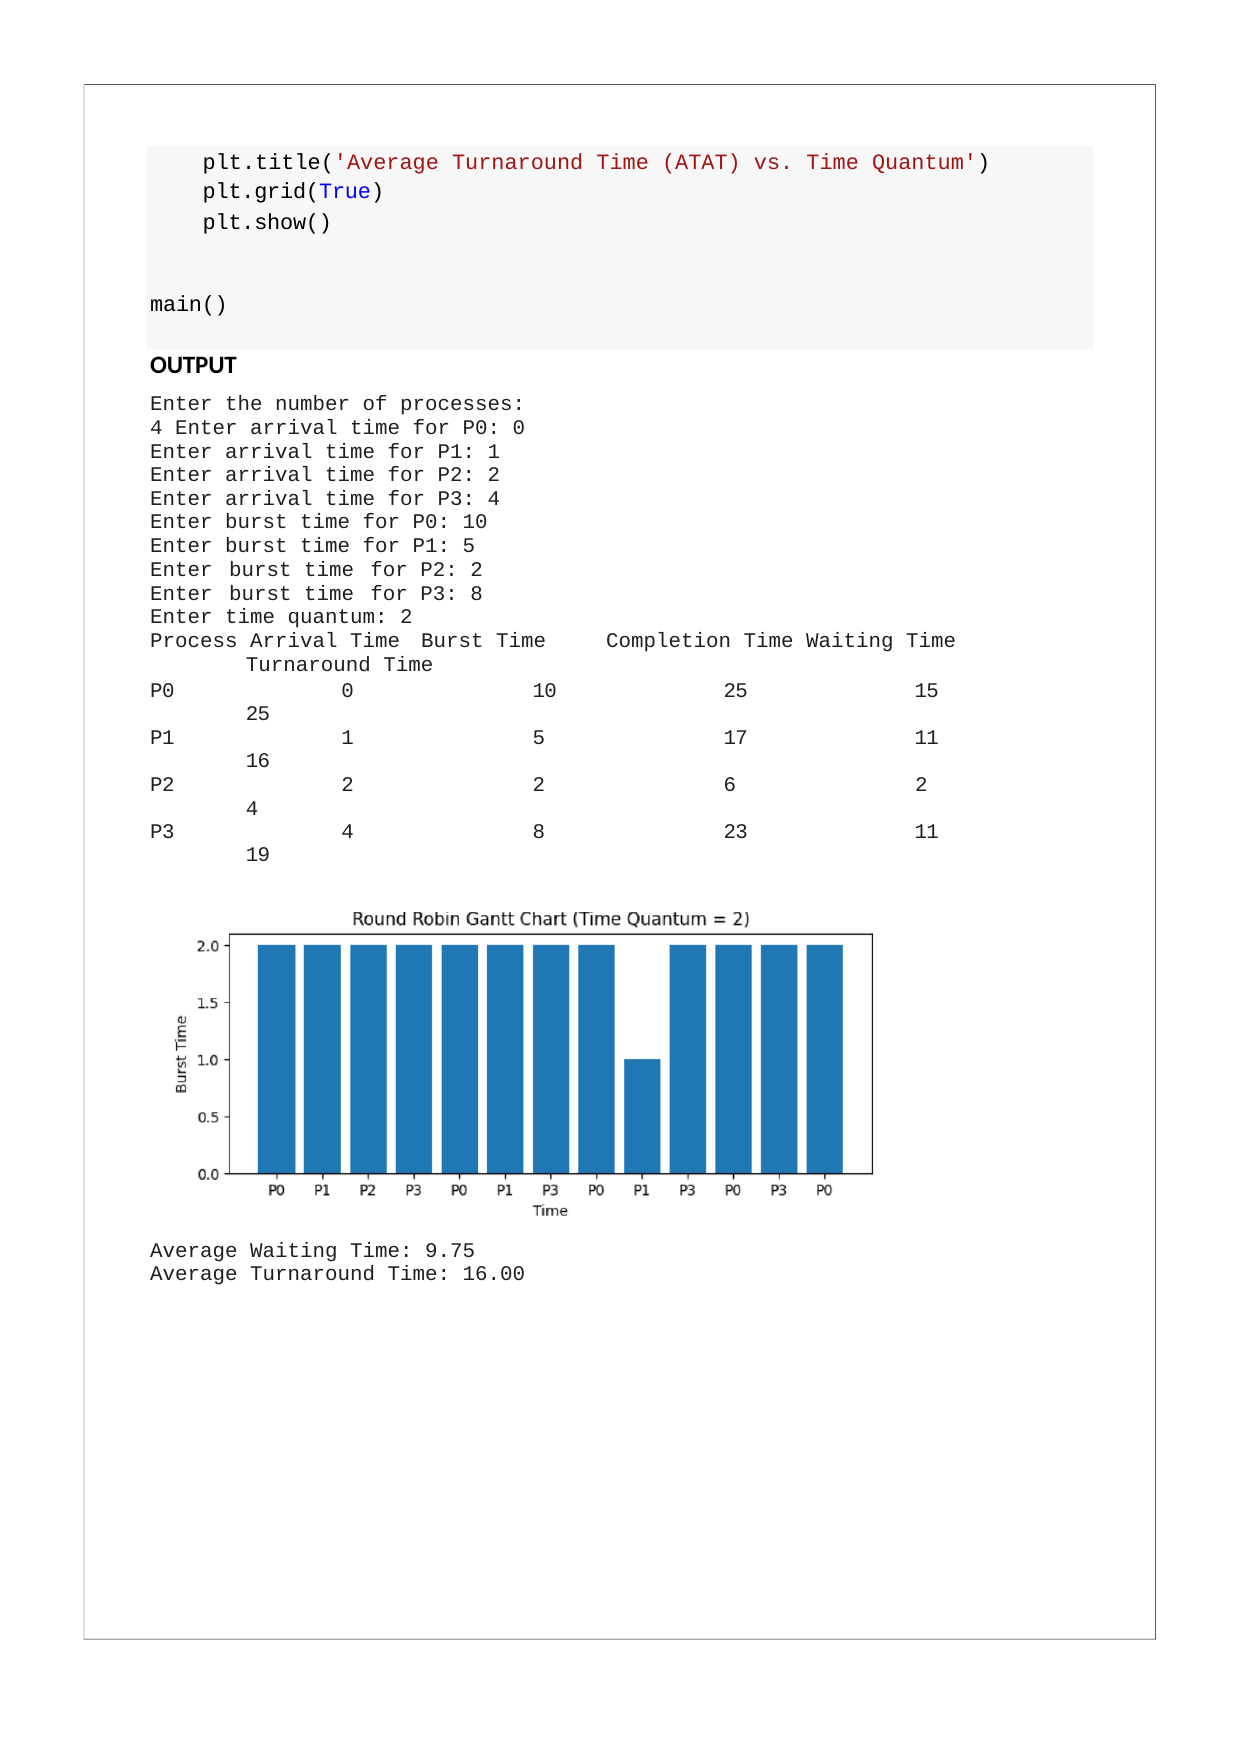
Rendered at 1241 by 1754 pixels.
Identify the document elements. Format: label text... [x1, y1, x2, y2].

text 16 [246, 749, 1128, 773]
text P2 2 2 6 2 [150, 773, 1128, 797]
subtitle OUTPUT [150, 349, 1128, 380]
picture [541, 912, 874, 1216]
text 4 [246, 797, 1128, 820]
text Process Arrival Time Burst Time Completion Time Waiting Time Turnaround Time [150, 630, 969, 677]
text 19 [246, 843, 1128, 866]
text Enter the number of processes: 4 Enter arrival time for P0: 0 Enter arrival time for P1: 1 Enter arrival time for P2: 2 Enter arrival time for P3: 4 Enter burst time for P0: 10 Enter burst time for P1: 5 Enter burst time for P2: 2 Enter burst time for P3: 8 Enter time quantum: 2 [150, 393, 545, 630]
text 25 [246, 702, 1128, 726]
text P1 1 5 17 11 [150, 726, 1128, 749]
text P3 4 8 23 11 [150, 820, 1128, 843]
text P0 0 10 25 15 [150, 678, 1128, 702]
text Average Waiting Time: 9.75 Average Turnaround Time: 16.00 [150, 889, 541, 1287]
